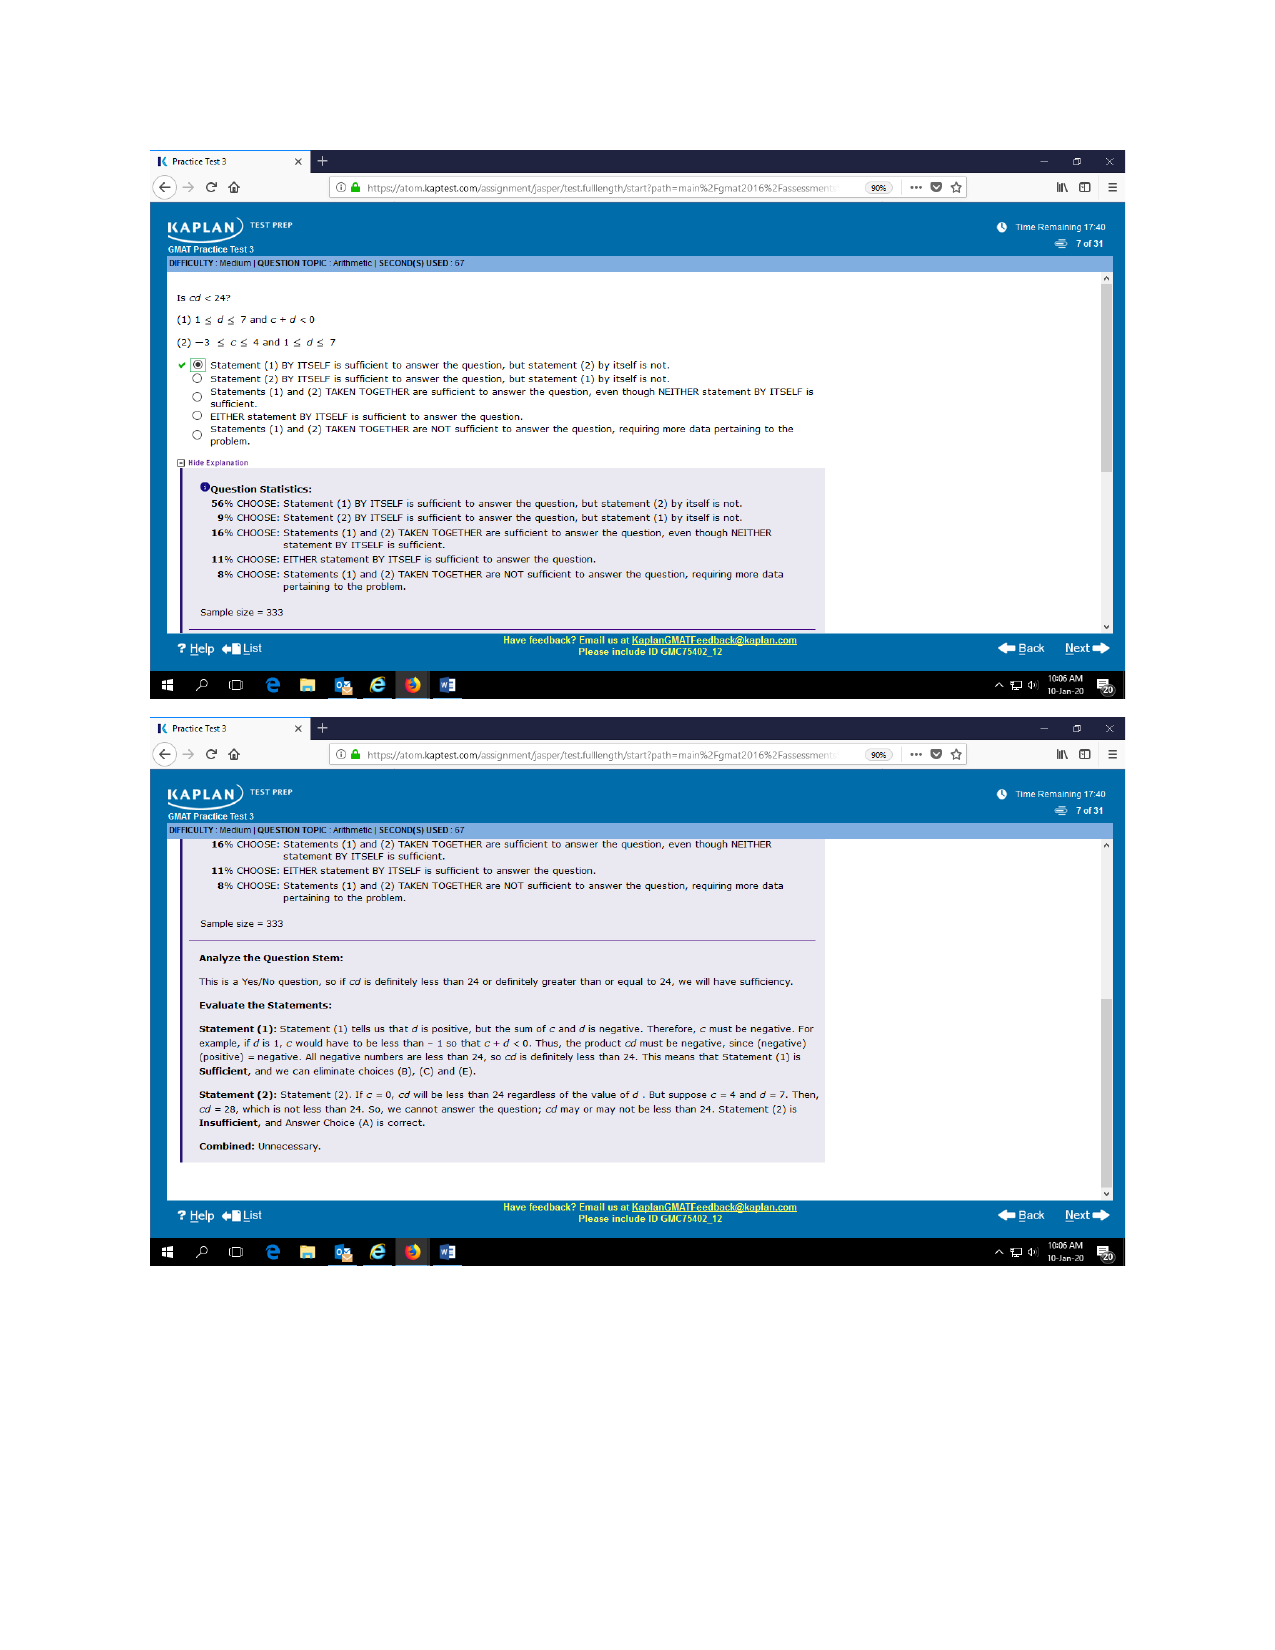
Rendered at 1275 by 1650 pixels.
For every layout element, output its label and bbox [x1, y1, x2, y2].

picture [150, 150, 1125, 699]
picture [150, 717, 1125, 1266]
